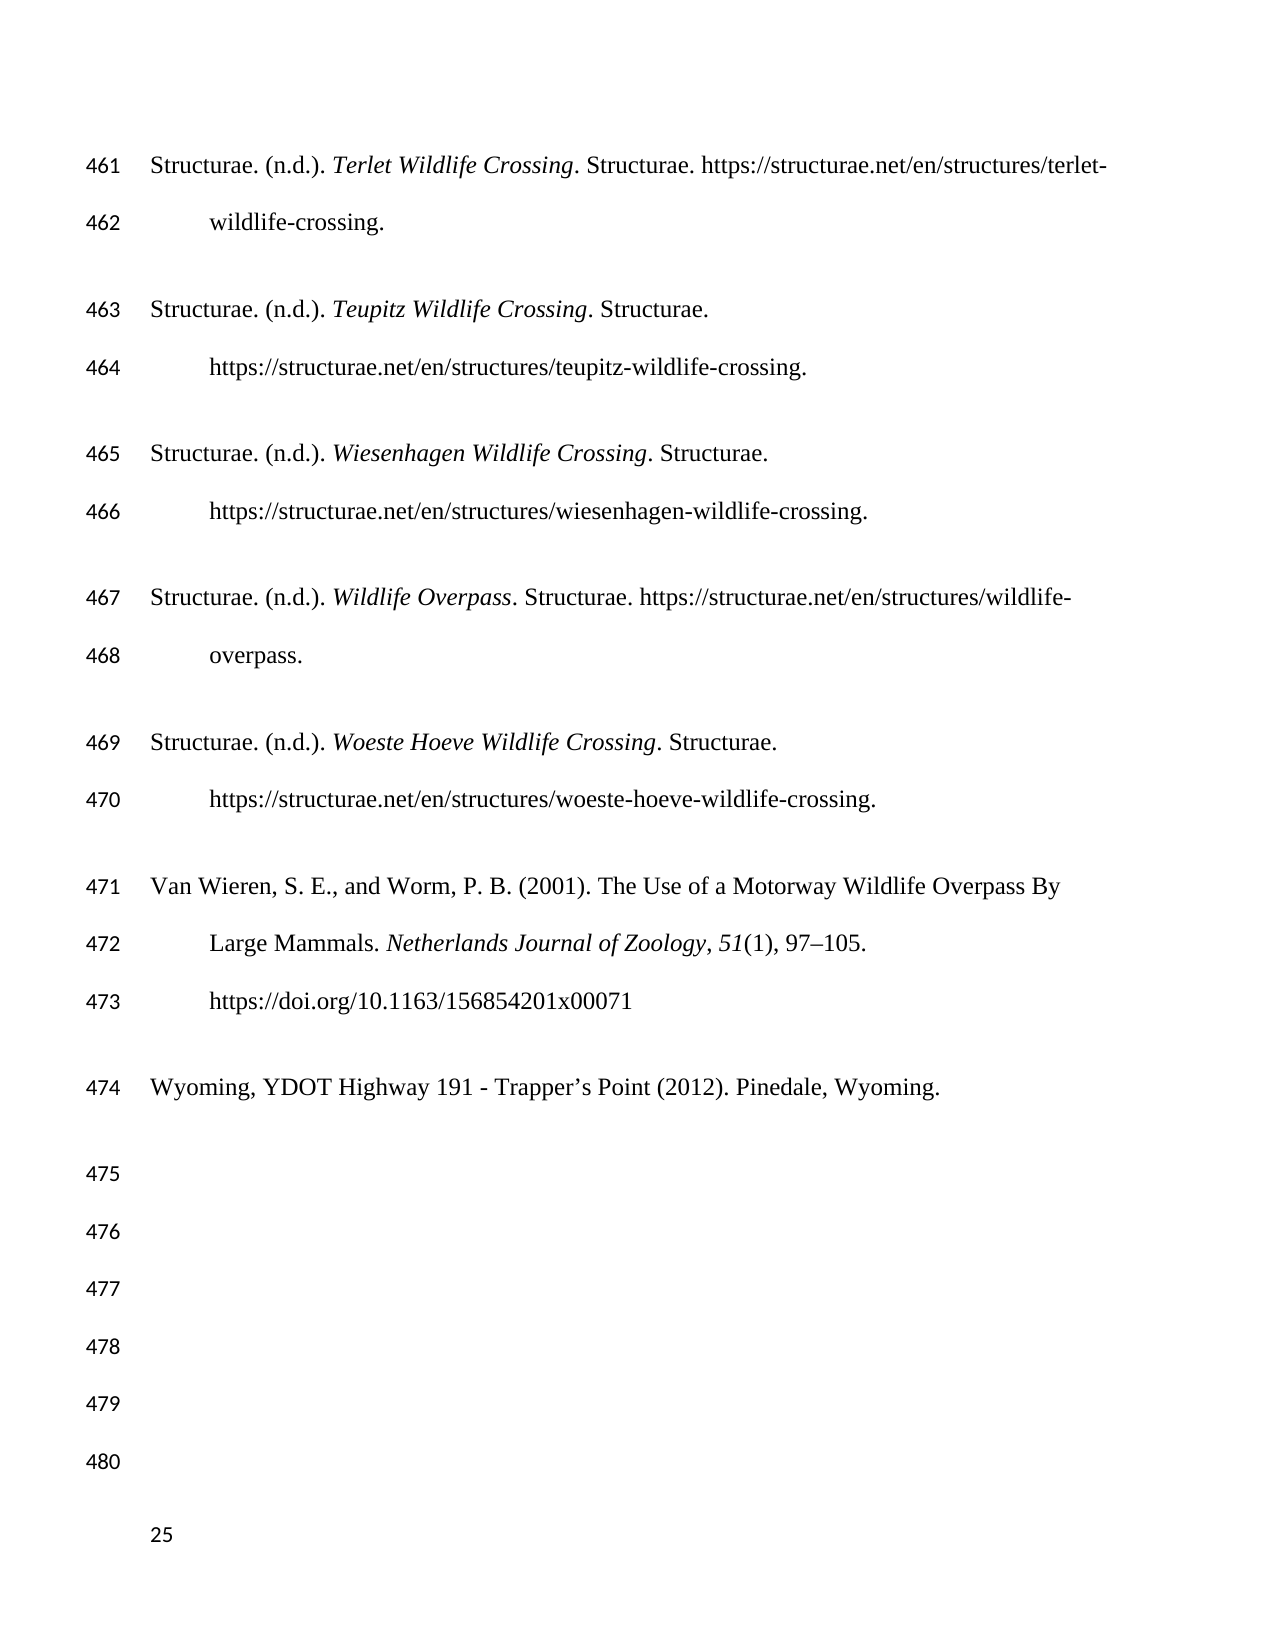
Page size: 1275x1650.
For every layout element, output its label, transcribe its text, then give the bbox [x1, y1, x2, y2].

text Wyoming, YDOT Highway 191 - Trapper’s Point (2012). Pinedale, Wyoming. [150, 1072, 1125, 1101]
text Structurae. (n.d.). Woeste Hoeve Wildlife Crossing. Structurae. https://structurae.net/en/structures/woeste-hoeve-wildlife-crossing. [150, 727, 1125, 813]
text Van Wieren, S. E., and Worm, P. B. (2001). The Use of a Motorway Wildlife Overpass By Large Mammals. Netherlands Journal of Zoology, 51(1), 97–105. https://doi.org/10.1163/156854201x00071 [150, 871, 1125, 1014]
text Structurae. (n.d.). Wiesenhagen Wildlife Crossing. Structurae. https://structurae.net/en/structures/wiesenhagen-wildlife-crossing. [150, 438, 1125, 524]
text Structurae. (n.d.). Wildlife Overpass. Structurae. https://structurae.net/en/structures/wildlife-overpass. [150, 582, 1125, 669]
text Structurae. (n.d.). Teupitz Wildlife Crossing. Structurae. https://structurae.net/en/structures/teupitz-wildlife-crossing. [150, 294, 1125, 380]
text Structurae. (n.d.). Terlet Wildlife Crossing. Structurae. https://structurae.net/en/structures/terlet-wildlife-crossing. [150, 150, 1125, 236]
